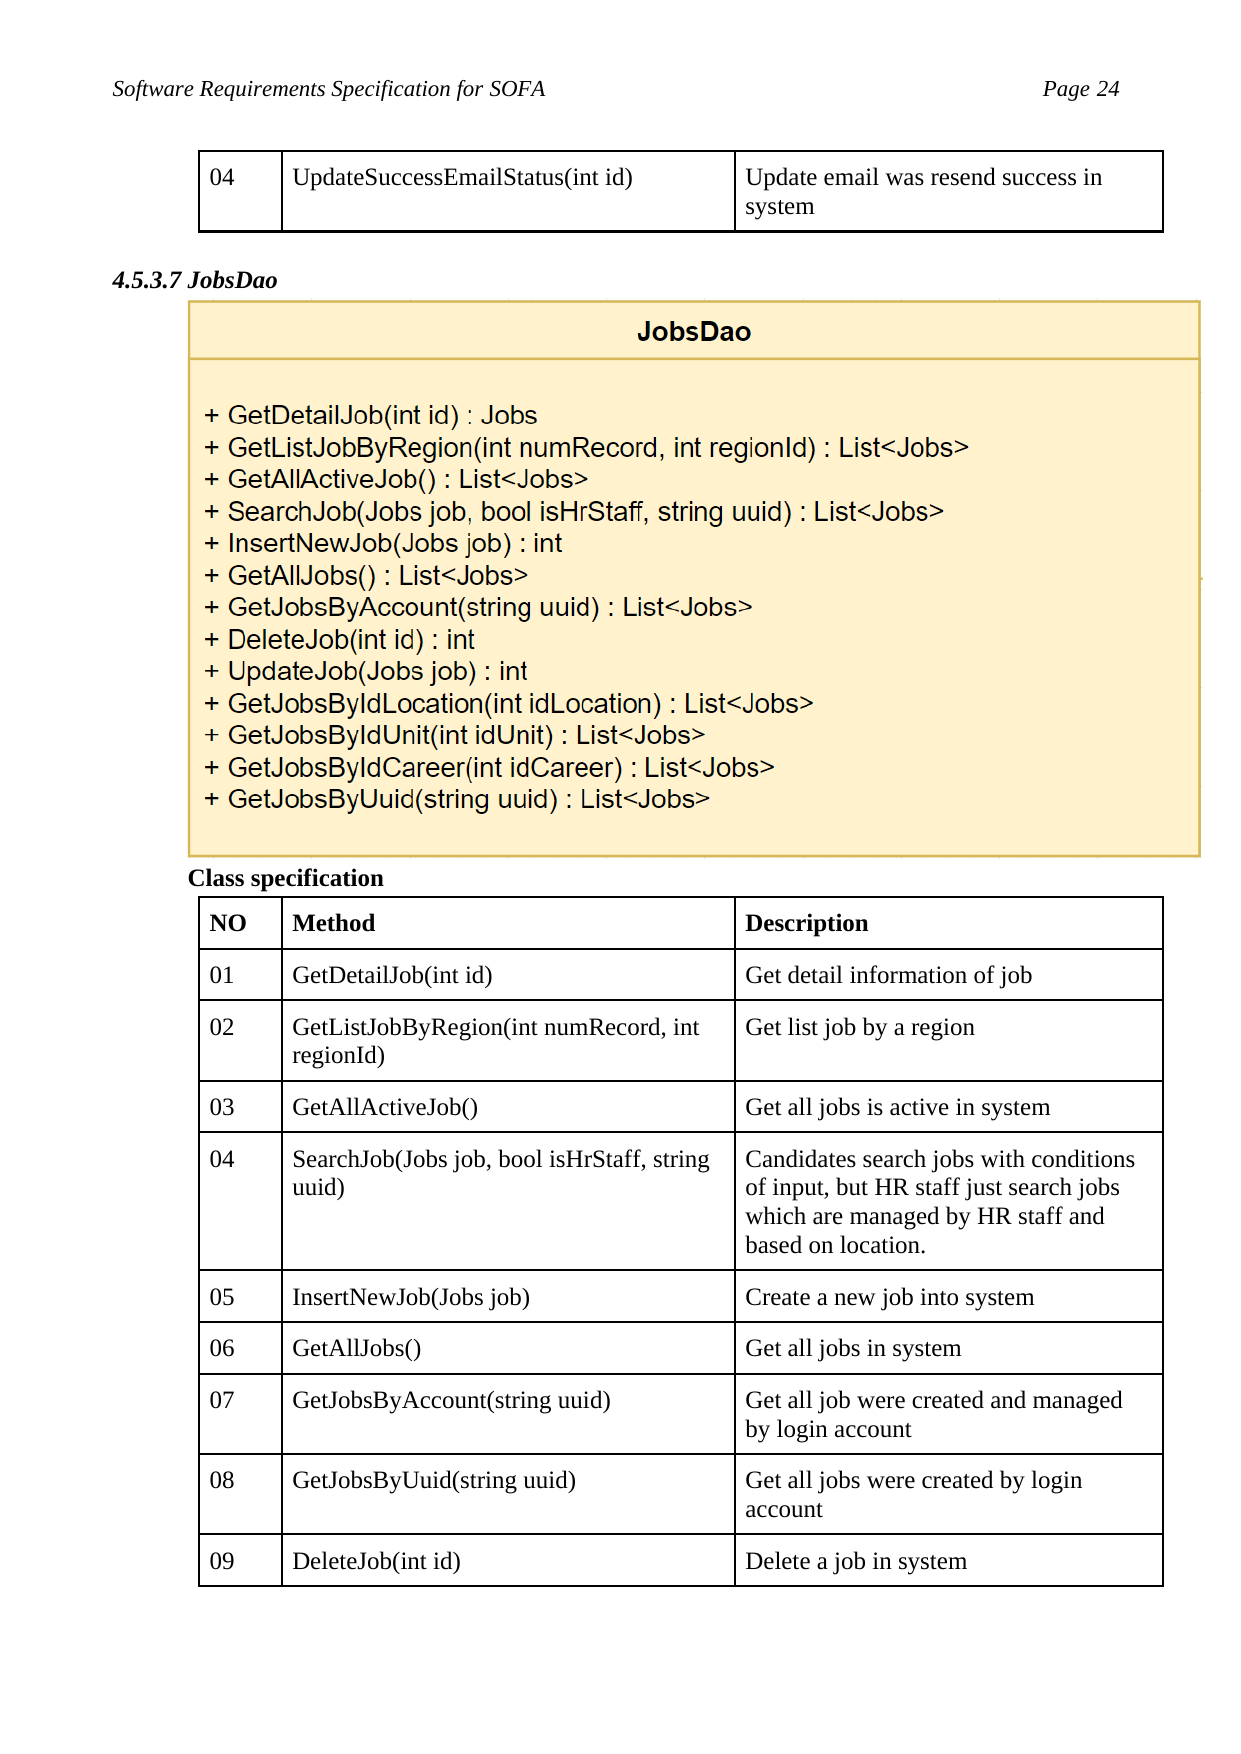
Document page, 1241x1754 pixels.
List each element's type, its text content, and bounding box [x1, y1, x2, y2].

table_cell Delete a job in system [736, 1535, 1162, 1585]
table_cell DeleteJob(int id) [283, 1535, 734, 1585]
table_cell 07 [200, 1375, 281, 1453]
table_cell 04 [200, 152, 281, 230]
table_cell Create a new job into system [736, 1271, 1162, 1321]
table_cell GetListJobByRegion(int numRecord, int regionId) [283, 1001, 734, 1079]
table_header NO [200, 898, 281, 947]
table_cell Update email was resend success in system [736, 152, 1162, 230]
table_header Method [283, 898, 734, 947]
table_cell GetJobsByAccount(string uuid) [283, 1375, 734, 1453]
table_cell Get all jobs in system [736, 1323, 1162, 1372]
table_cell GetAllActiveJob() [283, 1082, 734, 1131]
table_cell Get all jobs were created by login account [736, 1455, 1162, 1533]
table_cell Get detail information of job [736, 950, 1162, 999]
text Class specification [112, 863, 1128, 892]
table_cell 08 [200, 1455, 281, 1533]
table_cell 05 [200, 1271, 281, 1321]
table_cell 01 [200, 950, 281, 999]
table_cell Candidates search jobs with conditions of input, but HR staff just search jobs which are managed by HR staff and based on location. [736, 1133, 1162, 1269]
table_cell 06 [200, 1323, 281, 1372]
table_cell 04 [200, 1133, 281, 1269]
table_header Description [736, 898, 1162, 947]
table_cell Get all job were created and managed by login account [736, 1375, 1162, 1453]
table_cell InsertNewJob(Jobs job) [283, 1271, 734, 1321]
table_cell Get list job by a region [736, 1001, 1162, 1079]
text 4.5.3.7 JobsDao [112, 266, 1128, 294]
table_cell GetAllJobs() [283, 1323, 734, 1372]
table_cell UpdateSuccessEmailStatus(int id) [283, 152, 734, 230]
table_cell GetDetailJob(int id) [283, 950, 734, 999]
picture [187, 298, 1203, 859]
table_cell Get all jobs is active in system [736, 1082, 1162, 1131]
table_cell 09 [200, 1535, 281, 1585]
table_cell 02 [200, 1001, 281, 1079]
table_cell SearchJob(Jobs job, bool isHrStaff, string uuid) [283, 1133, 734, 1269]
table_cell GetJobsByUuid(string uuid) [283, 1455, 734, 1533]
table_cell 03 [200, 1082, 281, 1131]
